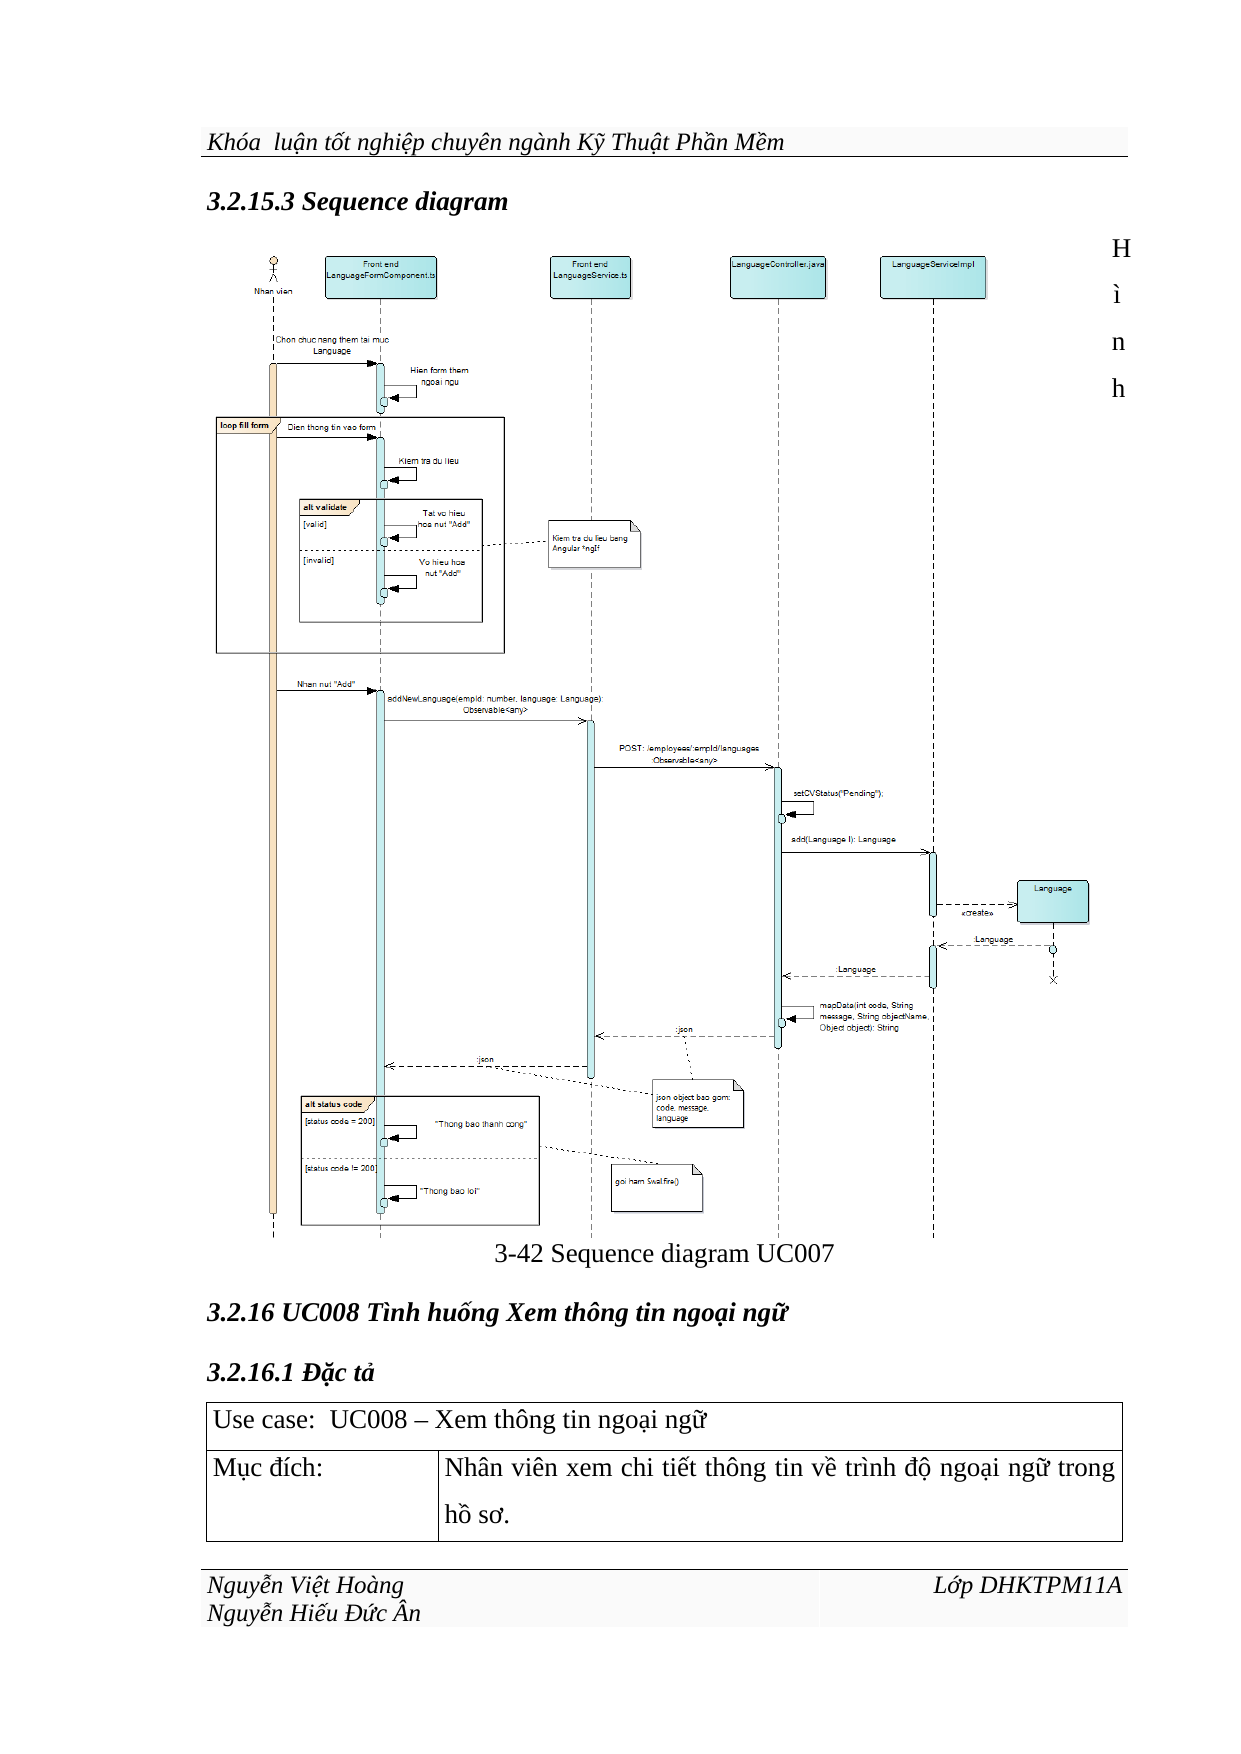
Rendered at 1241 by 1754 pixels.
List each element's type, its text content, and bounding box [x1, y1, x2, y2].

table_header Use case: UC008 – Xem thông tin ngoại ngữ [207, 1403, 1122, 1450]
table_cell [439, 1451, 1122, 1541]
subtitle Sequence diagram [207, 185, 1122, 216]
picture [204, 251, 1093, 1238]
subtitle Đặc tả [207, 1356, 1122, 1387]
subtitle UC008 Tình huống Xem thông tin ngoại ngữ [207, 1296, 1122, 1328]
table_cell Mục đích: [207, 1451, 438, 1541]
